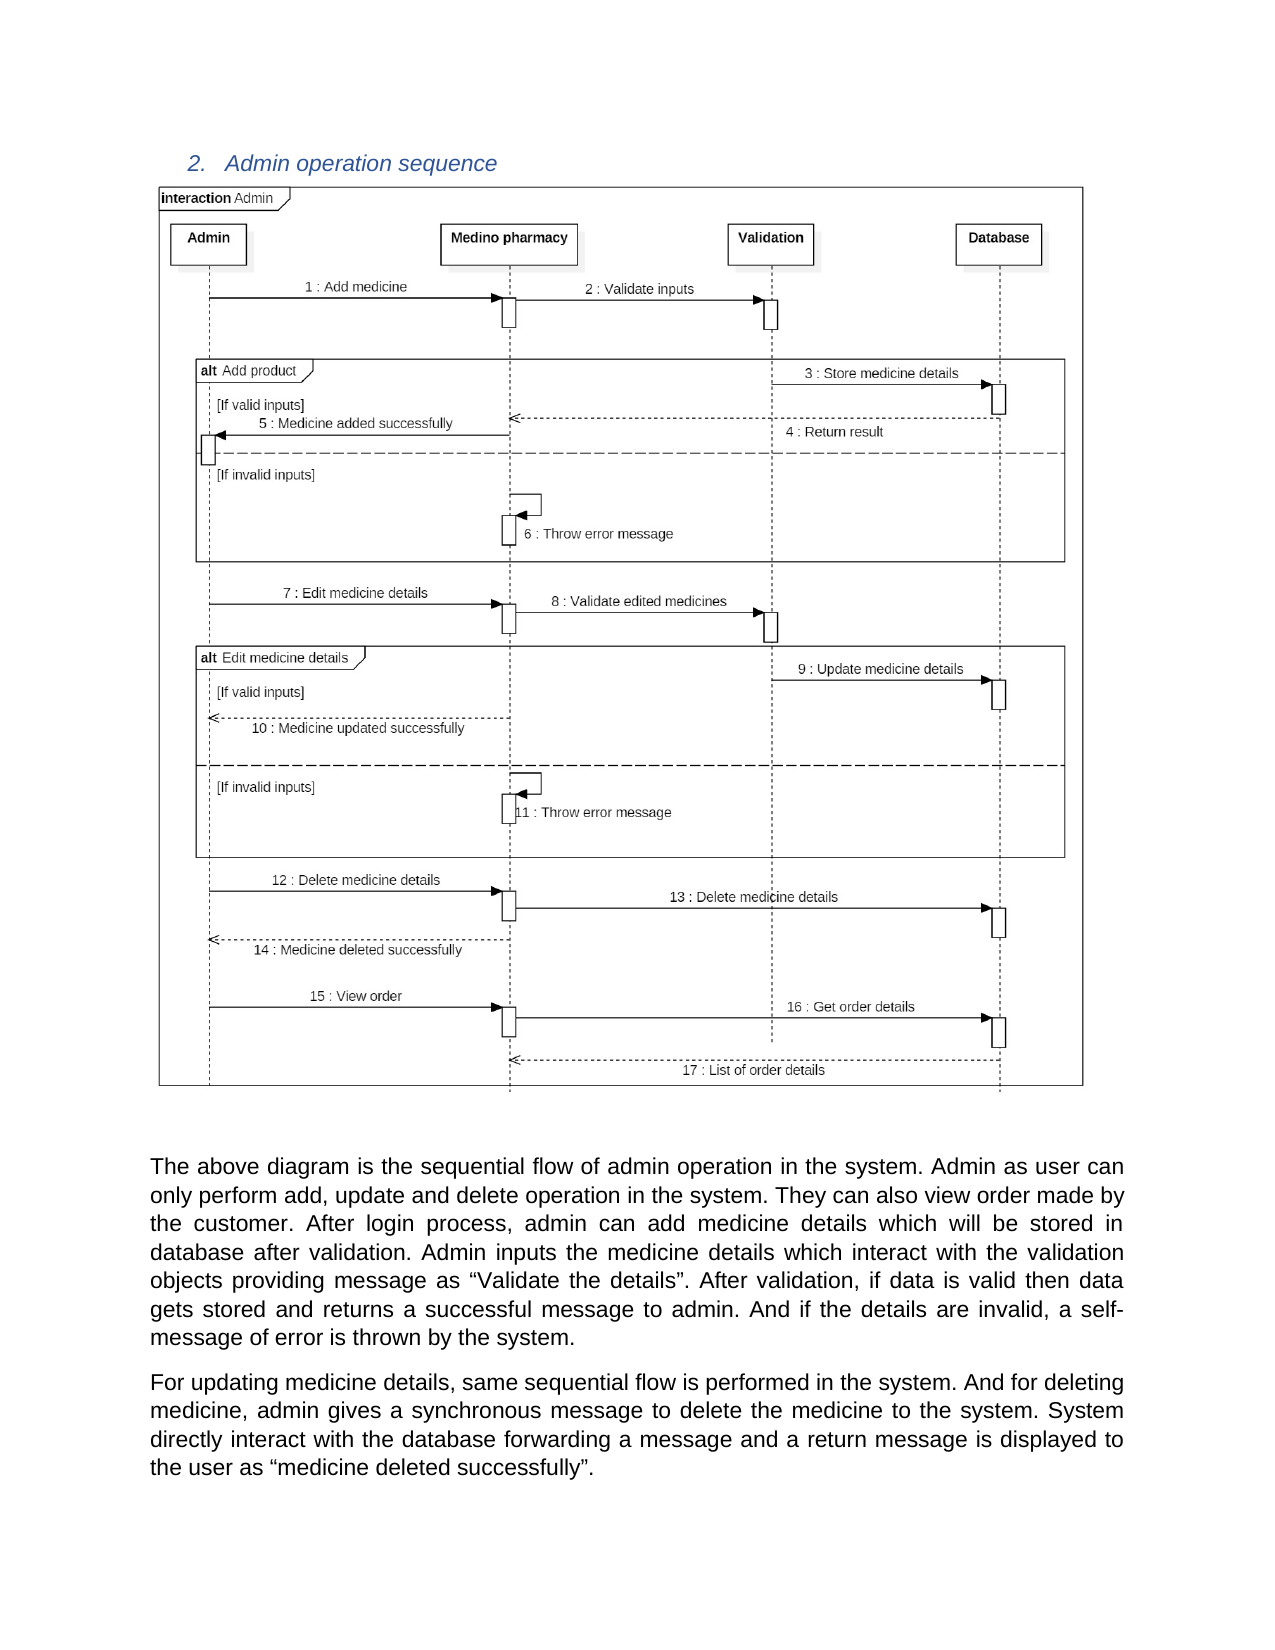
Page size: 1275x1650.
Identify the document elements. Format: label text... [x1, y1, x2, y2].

picture [150, 178, 1125, 1135]
text The above diagram is the sequential flow of admin operation in the system. Admin as user can only perform add, update and delete operation in the system. They can also view order made by the customer. After login process, admin can add medicine details which will be stored in database after validation. Admin inputs the medicine details which interact with the validation objects providing message as “Validate the details”. After validation, if data is valid then data gets stored and returns a successful message to admin. And if the details are invalid, a self-message of error is thrown by the system. [150, 1153, 1125, 1350]
text For updating medicine details, same sequential flow is performed in the system. And for deleting medicine, admin gives a synchronous message to delete the medicine to the system. System directly interact with the database forwarding a message and a return message is displayed to the user as “medicine deleted successfully”. [150, 1369, 1125, 1481]
subtitle Admin operation sequence [187, 150, 1125, 176]
